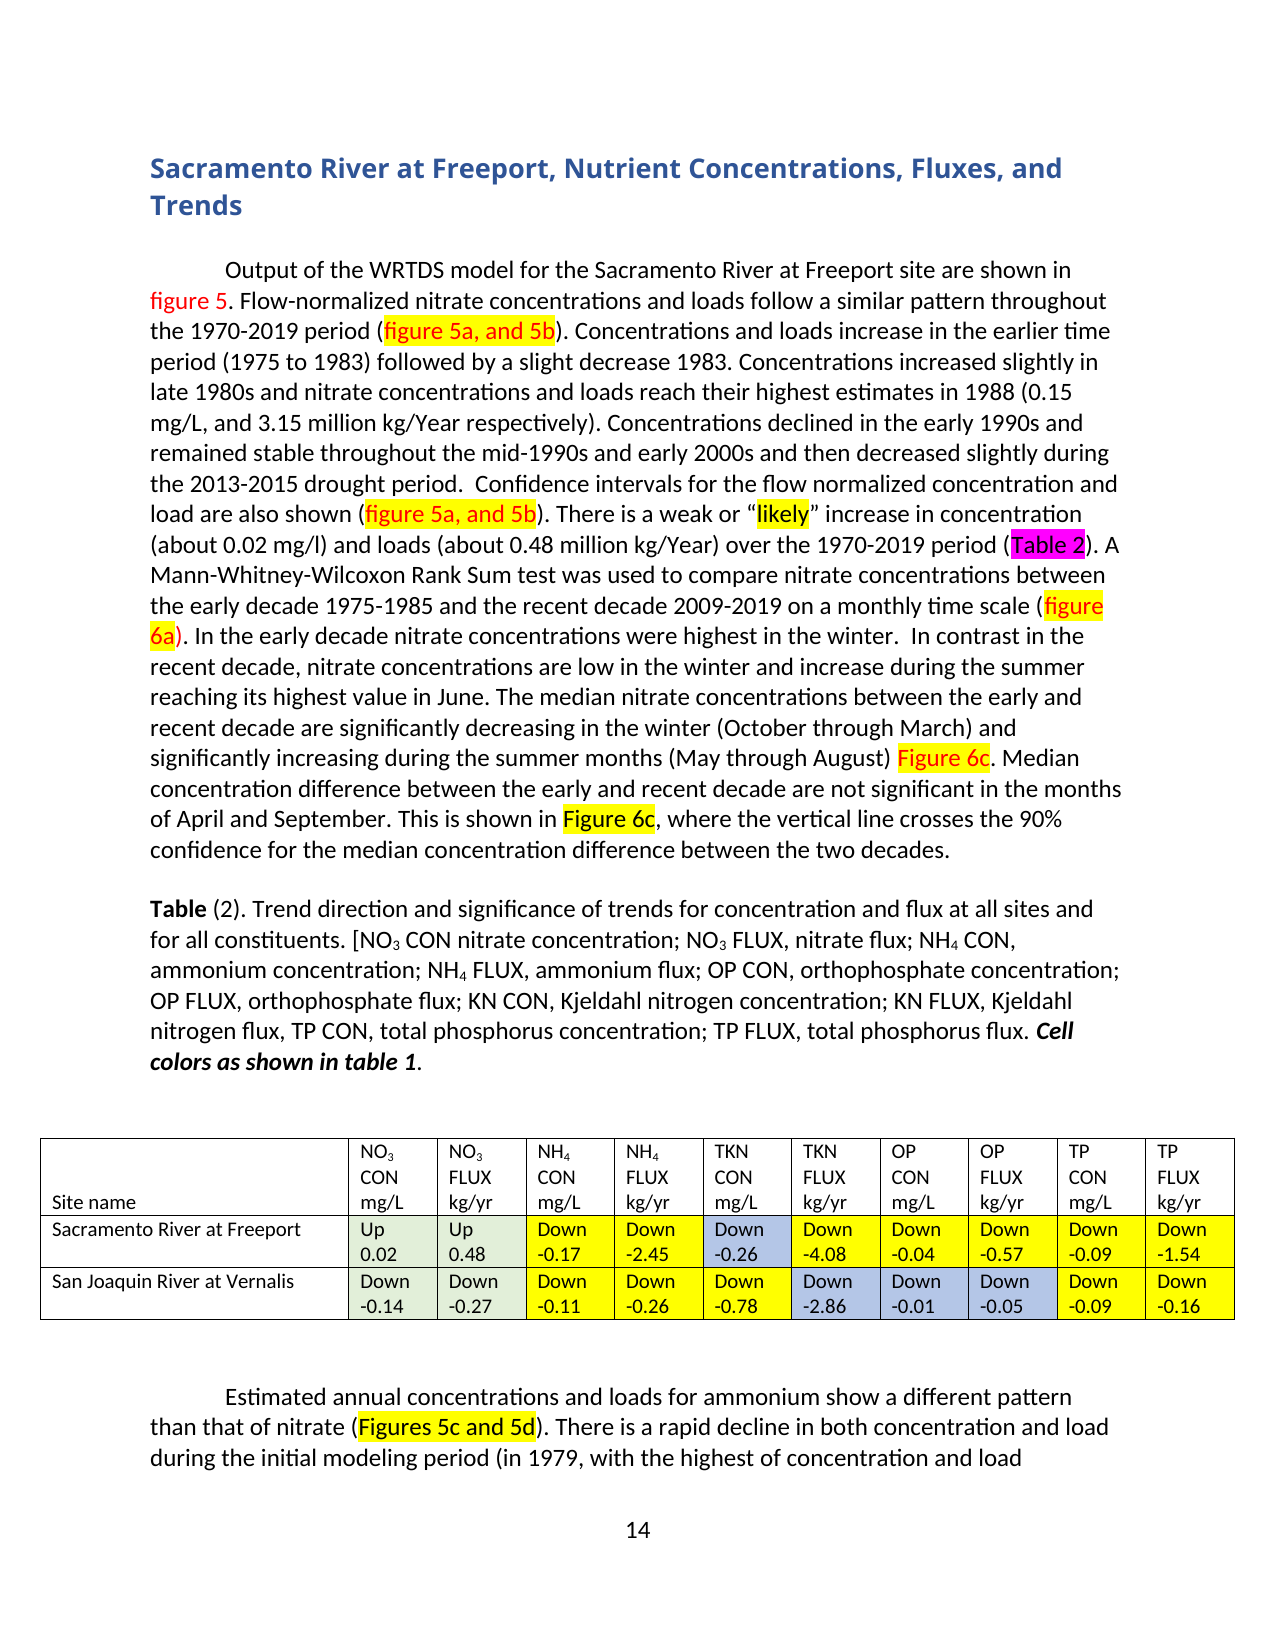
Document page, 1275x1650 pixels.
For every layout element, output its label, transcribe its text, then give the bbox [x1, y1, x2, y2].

text Output of the WRTDS model for the Sacramento River at Freeport site are shown in figure 5. Flow-normalized nitrate concentrations and loads follow a similar pattern throughout the 1970-2019 period (figure 5a, and 5b). Concentrations and loads increase in the earlier time period (1975 to 1983) followed by a slight decrease 1983. Concentrations increased slightly in late 1980s and nitrate concentrations and loads reach their highest estimates in 1988 (0.15 mg/L, and 3.15 million kg/Year respectively). Concentrations declined in the early 1990s and remained stable throughout the mid-1990s and early 2000s and then decreased slightly during the 2013-2015 drought period. Confidence intervals for the flow normalized concentration and load are also shown (figure 5a, and 5b). There is a weak or “likely” increase in concentration (about 0.02 mg/l) and loads (about 0.48 million kg/Year) over the 1970-2019 period (Table 2). A Mann-Whitney-Wilcoxon Rank Sum test was used to compare nitrate concentrations between the early decade 1975-1985 and the recent decade 2009-2019 on a monthly time scale (figure 6a). In the early decade nitrate concentrations were highest in the winter. In contrast in the recent decade, nitrate concentrations are low in the winter and increase during the summer reaching its highest value in June. The median nitrate concentrations between the early and recent decade are significantly decreasing in the winter (October through March) and significantly increasing during the summer months (May through August) Figure 6c. Median concentration difference between the early and recent decade are not significant in the months of April and September. This is shown in Figure 6c, where the vertical line crosses the 90% confidence for the median concentration difference between the two decades. [150, 254, 1125, 865]
table_header TP CON mg/L [1058, 1139, 1145, 1215]
table_header NH4 FLUX kg/yr [615, 1139, 703, 1215]
table_cell Down -0.16 [1146, 1268, 1234, 1319]
table_cell Down -0.05 [969, 1268, 1057, 1319]
table_cell Down -0.09 [1058, 1268, 1145, 1319]
table_cell Down -0.27 [438, 1268, 526, 1319]
table_cell Down -2.86 [792, 1268, 880, 1319]
table_cell Down -0.04 [881, 1216, 968, 1267]
table_cell San Joaquin River at Vernalis [41, 1268, 348, 1319]
table_header TKN FLUX kg/yr [792, 1139, 880, 1215]
table_header NO3 CON mg/L [349, 1139, 437, 1215]
table_cell Up 0.48 [438, 1216, 526, 1267]
table_cell Down -0.26 [704, 1216, 791, 1267]
table_cell Down -0.57 [969, 1216, 1057, 1267]
table_header TKN CON mg/L [704, 1139, 791, 1215]
table_cell Up 0.02 [349, 1216, 437, 1267]
table_header TP FLUX kg/yr [1146, 1139, 1234, 1215]
table_cell Down -2.45 [615, 1216, 703, 1267]
table_cell Sacramento River at Freeport [41, 1216, 348, 1267]
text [150, 1381, 1125, 1472]
table_header OP CON mg/L [881, 1139, 968, 1215]
table_cell Down -0.17 [527, 1216, 614, 1267]
table_cell Down -4.08 [792, 1216, 880, 1267]
table_cell Down -0.78 [704, 1268, 791, 1319]
table_cell Down -0.09 [1058, 1216, 1145, 1267]
table_header Site name [41, 1139, 348, 1215]
subtitle Sacramento River at Freeport, Nutrient Concentrations, Fluxes, and Trends [150, 150, 1125, 224]
table_header OP FLUX kg/yr [969, 1139, 1057, 1215]
table_cell Down -0.01 [881, 1268, 968, 1319]
table_header NH4 CON mg/L [527, 1139, 614, 1215]
text Table (2). Trend direction and significance of trends for concentration and flux at all sites and for all constituents. [NO3 CON nitrate concentration; NO3 FLUX, nitrate flux; NH4 CON, ammonium concentration; NH4 FLUX, ammonium flux; OP CON, orthophosphate concentration; OP FLUX, orthophosphate flux; KN CON, Kjeldahl nitrogen concentration; KN FLUX, Kjeldahl nitrogen flux, TP CON, total phosphorus concentration; TP FLUX, total phosphorus flux. Cell colors as shown in table 1. [150, 893, 1125, 1077]
table_cell Down -0.14 [349, 1268, 437, 1319]
table_cell Down -0.26 [615, 1268, 703, 1319]
table_cell Down -1.54 [1146, 1216, 1234, 1267]
table_cell Down -0.11 [527, 1268, 614, 1319]
table_header NO3 FLUX kg/yr [438, 1139, 526, 1215]
